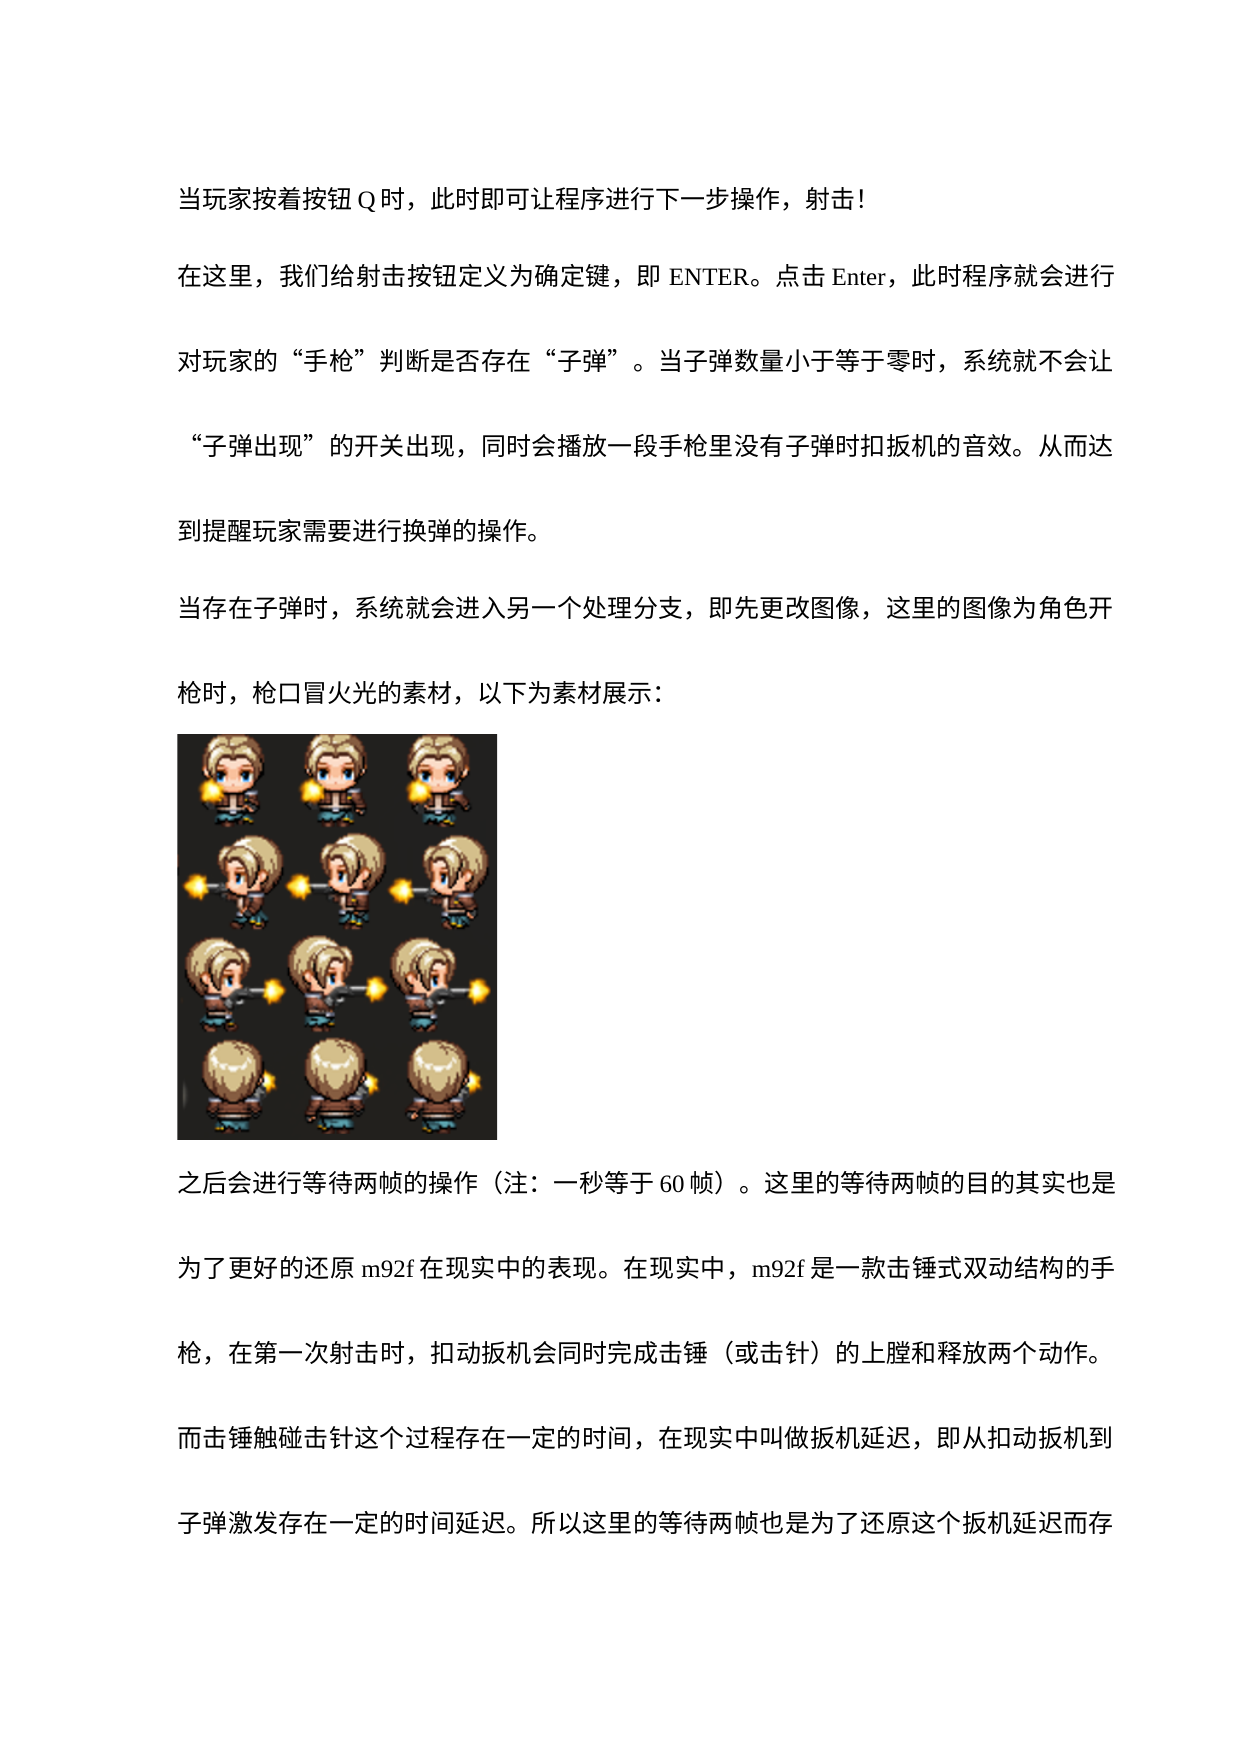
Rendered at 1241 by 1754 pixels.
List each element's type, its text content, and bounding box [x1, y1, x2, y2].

text 在这里，我们给射击按钮定义为确定键，即ENTER。点击Enter，此时程序就会进行对玩家的“手枪”判断是否存在“子弹”。当子弹数量小于等于零时，系统就不会让“子弹出现”的开关出现，同时会播放一段手枪里没有子弹时扣扳机的音效。从而达到提醒玩家需要进行换弹的操作。 [177, 241, 1116, 563]
text 当存在子弹时，系统就会进入另一个处理分支，即先更改图像，这里的图像为角色开枪时，枪口冒火光的素材，以下为素材展示： [177, 572, 1116, 725]
text 当玩家按着按钮Q时，此时即可让程序进行下一步操作，射击！ [177, 164, 1116, 232]
picture [177, 734, 498, 1140]
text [177, 1148, 1116, 1556]
